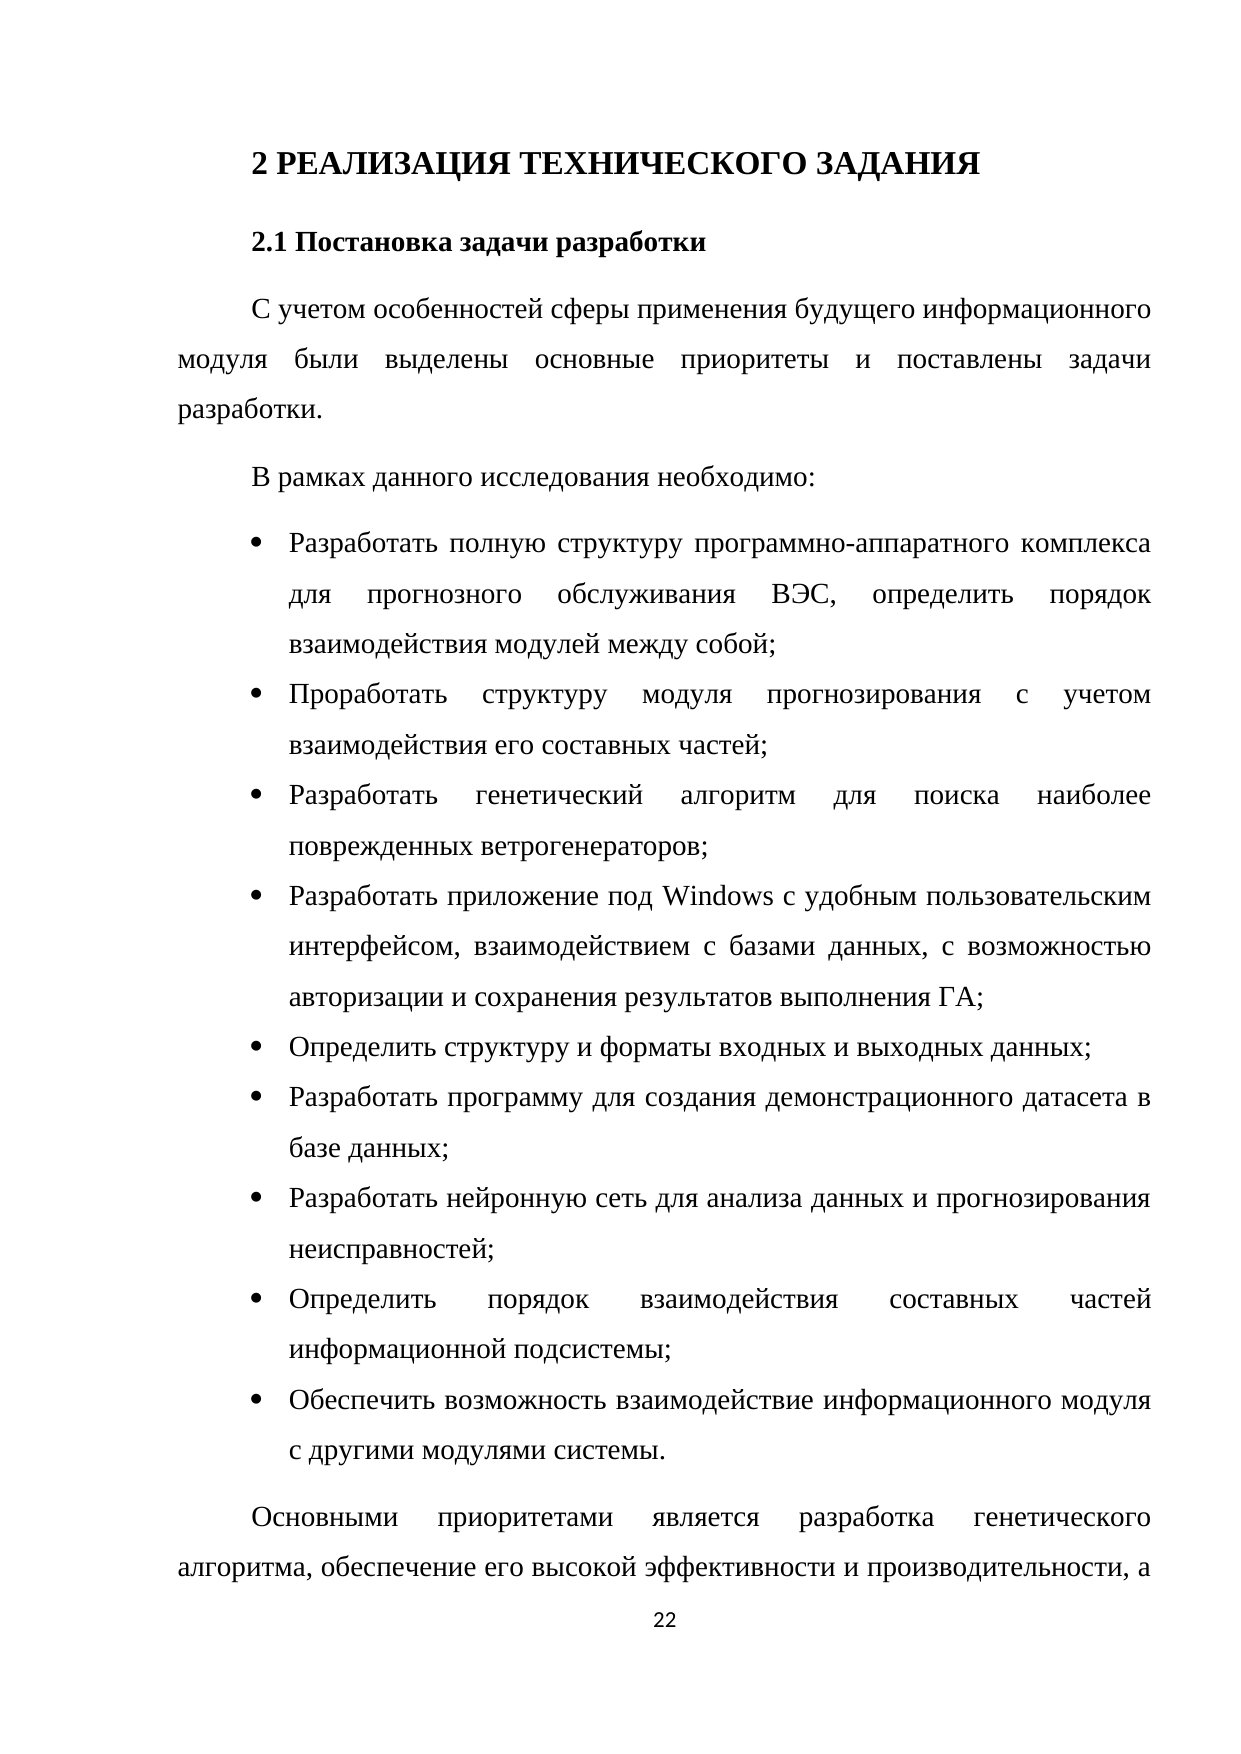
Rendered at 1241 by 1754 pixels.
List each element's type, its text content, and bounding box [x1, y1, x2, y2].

subtitle 2.1 Постановка задачи разработки [177, 224, 1152, 257]
list Разработать генетический алгоритм для поиска наиболее поврежденных ветрогенераторов; [251, 777, 1152, 861]
list Проработать структуру модуля прогнозирования с учетом взаимодействия его составных частей; [251, 677, 1152, 761]
list Обеспечить возможность взаимодействие информационного модуля с другими модулями системы. [251, 1382, 1152, 1466]
list Определить порядок взаимодействия составных частей информационной подсистемы; [251, 1281, 1152, 1365]
list Определить структуру и форматы входных и выходных данных; [251, 1029, 1152, 1063]
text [177, 1499, 1152, 1583]
text В рамках данного исследования необходимо: [177, 459, 1152, 492]
list Разработать приложение под Windows с удобным пользовательским интерфейсом, взаимодействием с базами данных, с возможностью авторизации и сохранения результатов выполнения ГА; [251, 878, 1152, 1012]
list Разработать полную структуру программно-аппаратного комплекса для прогнозного обслуживания ВЭС, определить порядок взаимодействия модулей между собой; [251, 526, 1152, 660]
text С учетом особенностей сферы применения будущего информационного модуля были выделены основные приоритеты и поставлены задачи разработки. [177, 291, 1152, 425]
list Разработать нейронную сеть для анализа данных и прогнозирования неисправностей; [251, 1180, 1152, 1264]
subtitle 2 РЕАЛИЗАЦИЯ ТЕХНИЧЕСКОГО ЗАДАНИЯ [178, 143, 1152, 181]
list Разработать программу для создания демонстрационного датасета в базе данных; [251, 1079, 1152, 1163]
